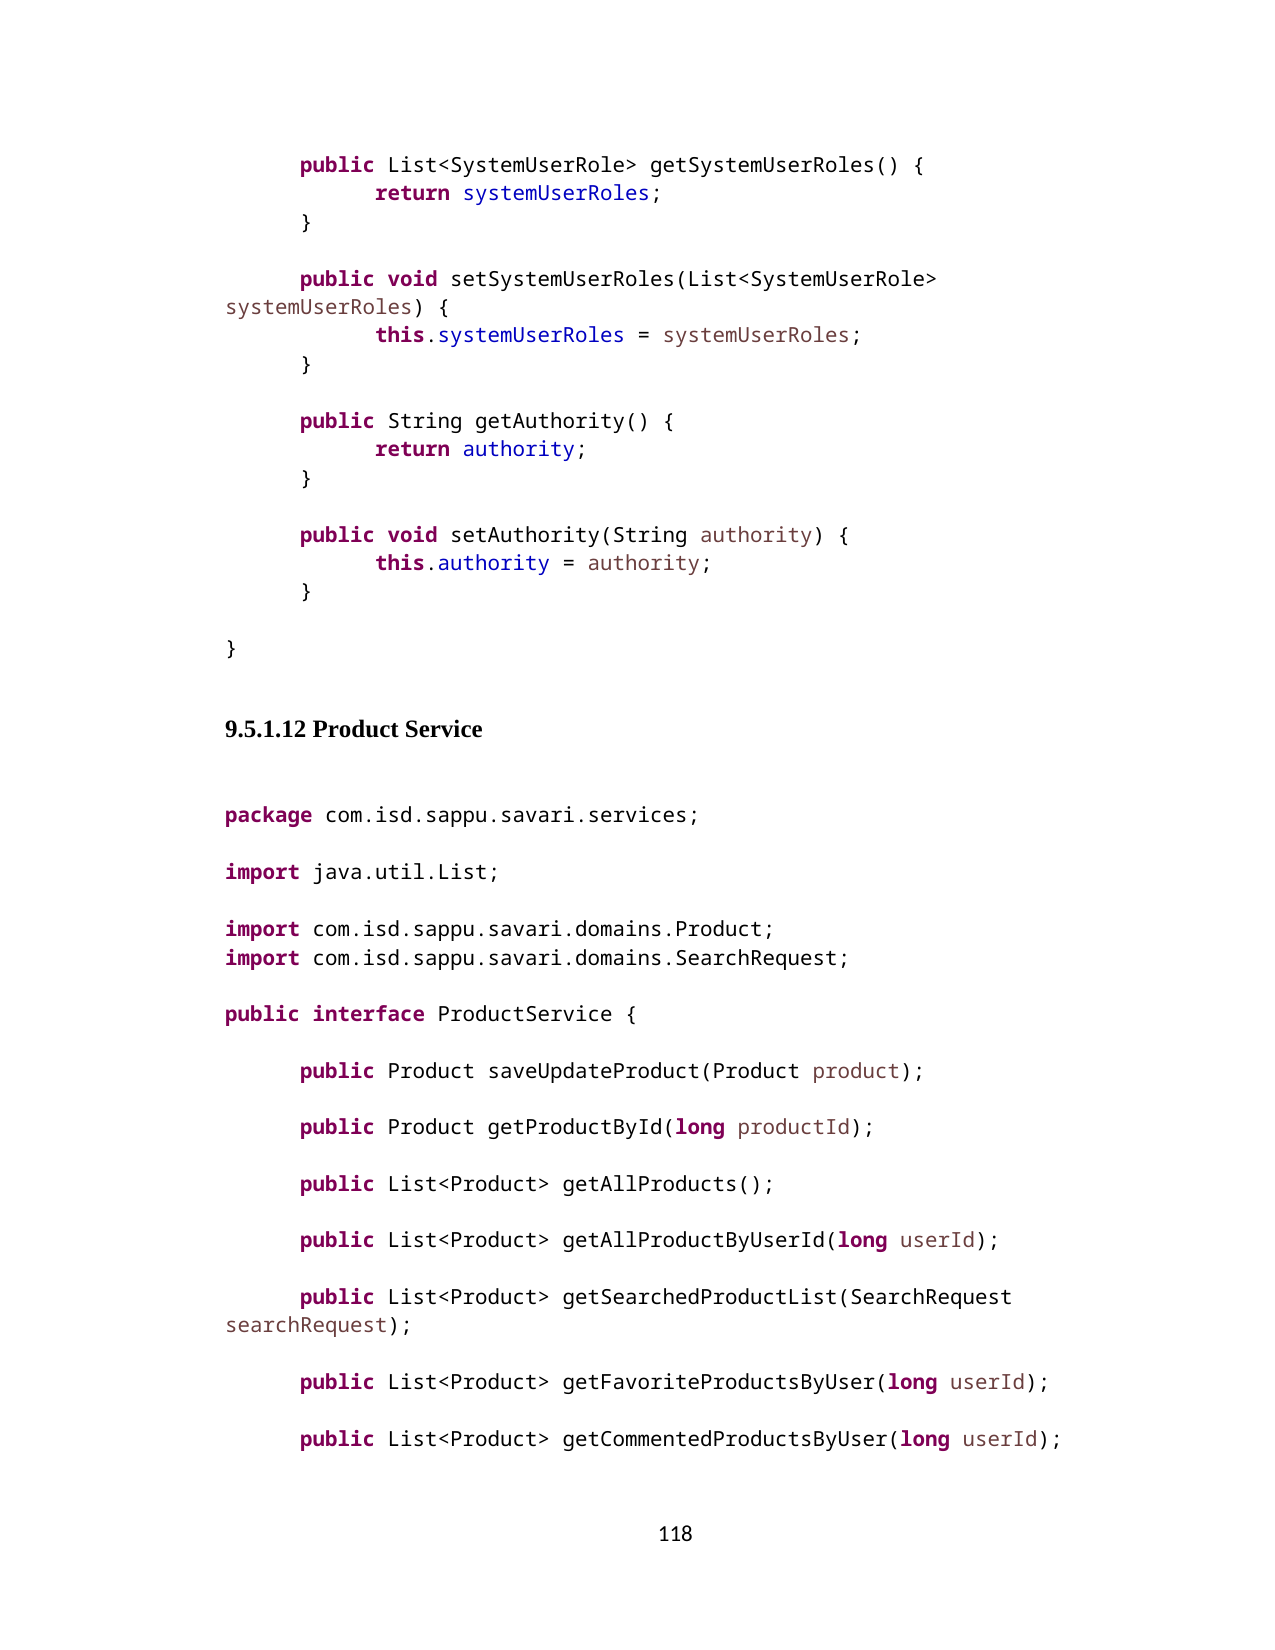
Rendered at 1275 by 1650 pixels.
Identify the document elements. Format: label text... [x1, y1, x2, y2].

text public List<Product> getFavoriteProductsByUser(long userId); [225, 1367, 1125, 1396]
text public void setSystemUserRoles(List<SystemUserRole> systemUserRoles) { [225, 264, 1125, 321]
text import com.isd.sappu.savari.domains.Product; [225, 914, 1125, 943]
text } [225, 349, 1125, 377]
text public List<Product> getAllProducts(); [225, 1169, 1125, 1197]
text public String getAuthority() { [225, 406, 1125, 434]
text public List<Product> getAllProductByUserId(long userId); [225, 1225, 1125, 1254]
text public Product getProductById(long productId); [225, 1112, 1125, 1141]
text import java.util.List; [225, 857, 1125, 886]
text import com.isd.sappu.savari.domains.SearchRequest; [225, 943, 1125, 971]
text public List<SystemUserRole> getSystemUserRoles() { [225, 150, 1125, 178]
text public Product saveUpdateProduct(Product product); [225, 1056, 1125, 1084]
text } [225, 463, 1125, 491]
text } [225, 207, 1125, 235]
text public interface ProductService { [225, 999, 1125, 1028]
text this.authority = authority; [225, 548, 1125, 577]
text } [225, 577, 1125, 605]
text public List<Product> getSearchedProductList(SearchRequest searchRequest); [225, 1282, 1125, 1339]
text public void setAuthority(String authority) { [225, 520, 1125, 548]
text this.systemUserRoles = systemUserRoles; [225, 321, 1125, 349]
text } [225, 633, 1125, 661]
text return authority; [225, 434, 1125, 463]
text public List<Product> getCommentedProductsByUser(long userId); [225, 1424, 1125, 1452]
subtitle 9.5.1.12 Product Service [225, 714, 1125, 743]
text return systemUserRoles; [225, 178, 1125, 207]
text package com.isd.sappu.savari.services; [225, 801, 1125, 829]
